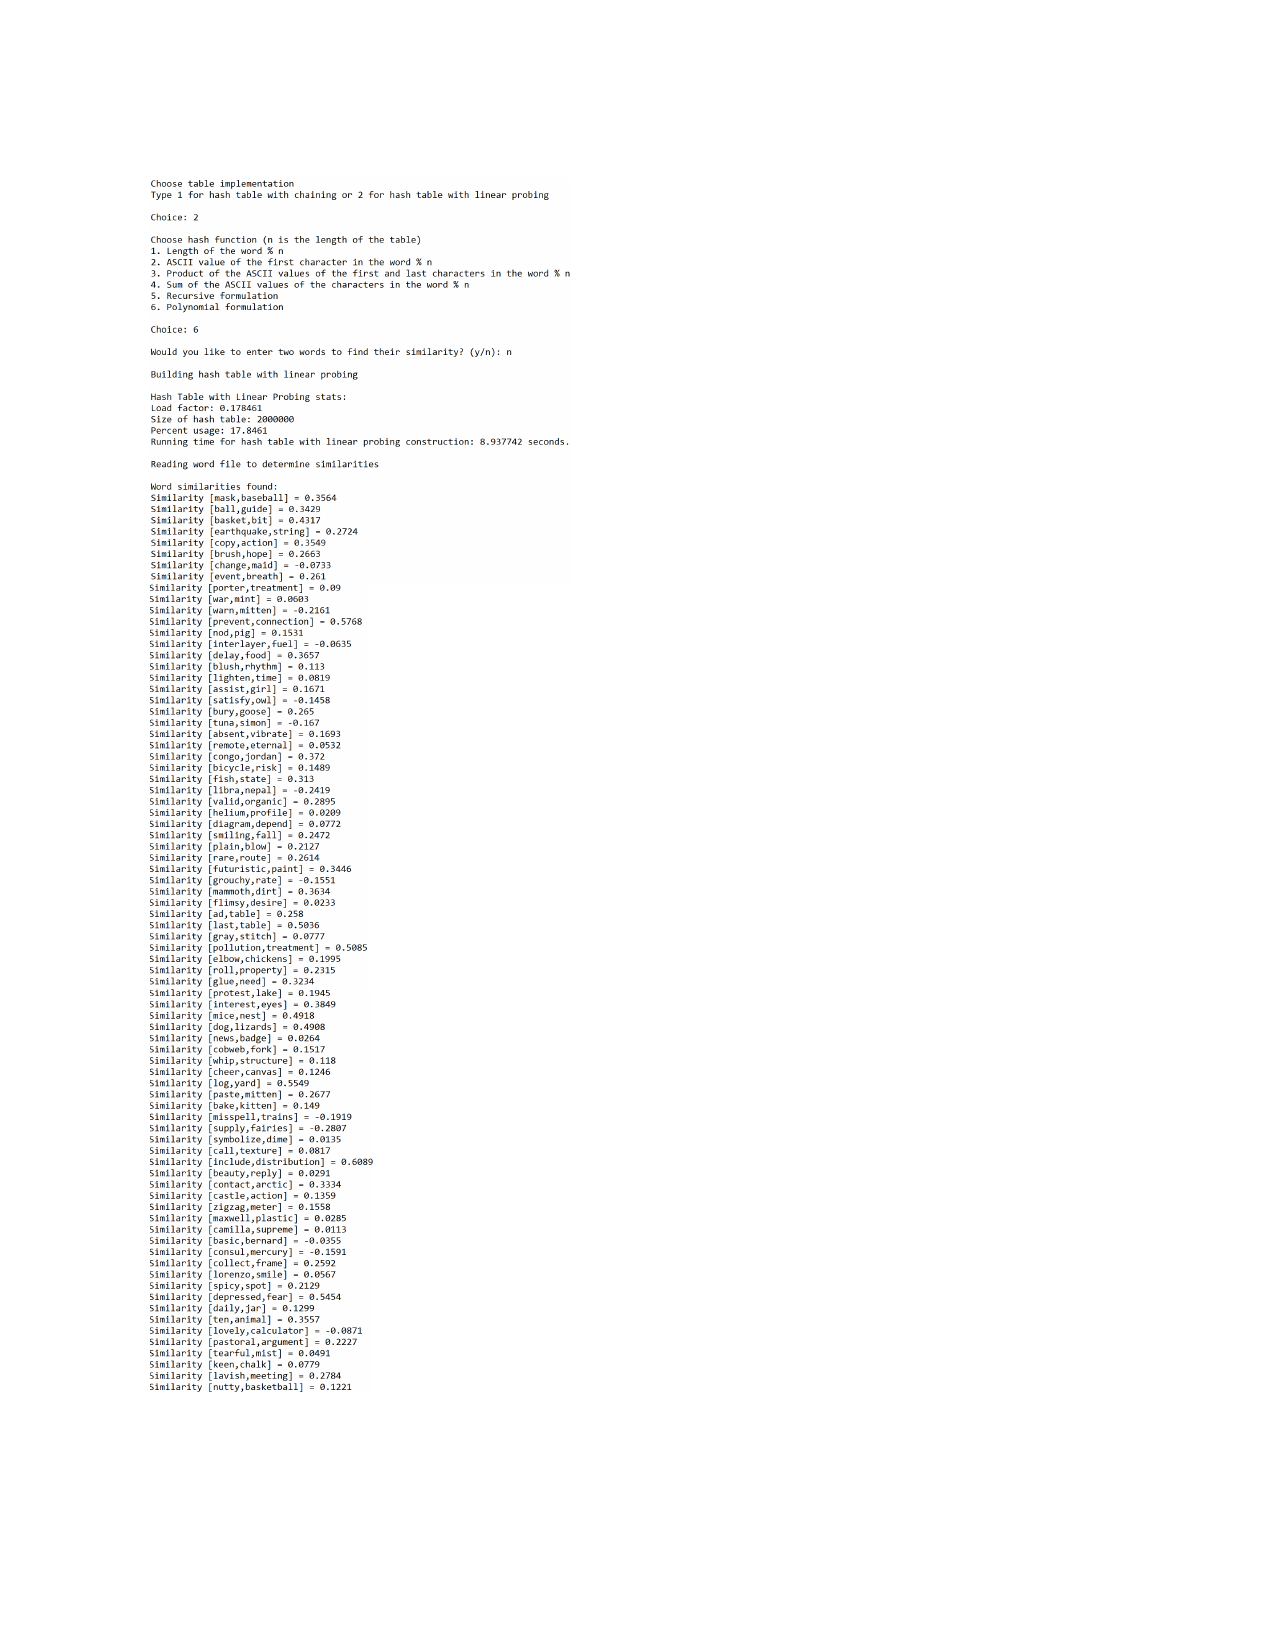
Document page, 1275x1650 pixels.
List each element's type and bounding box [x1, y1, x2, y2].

picture [150, 178, 573, 1394]
